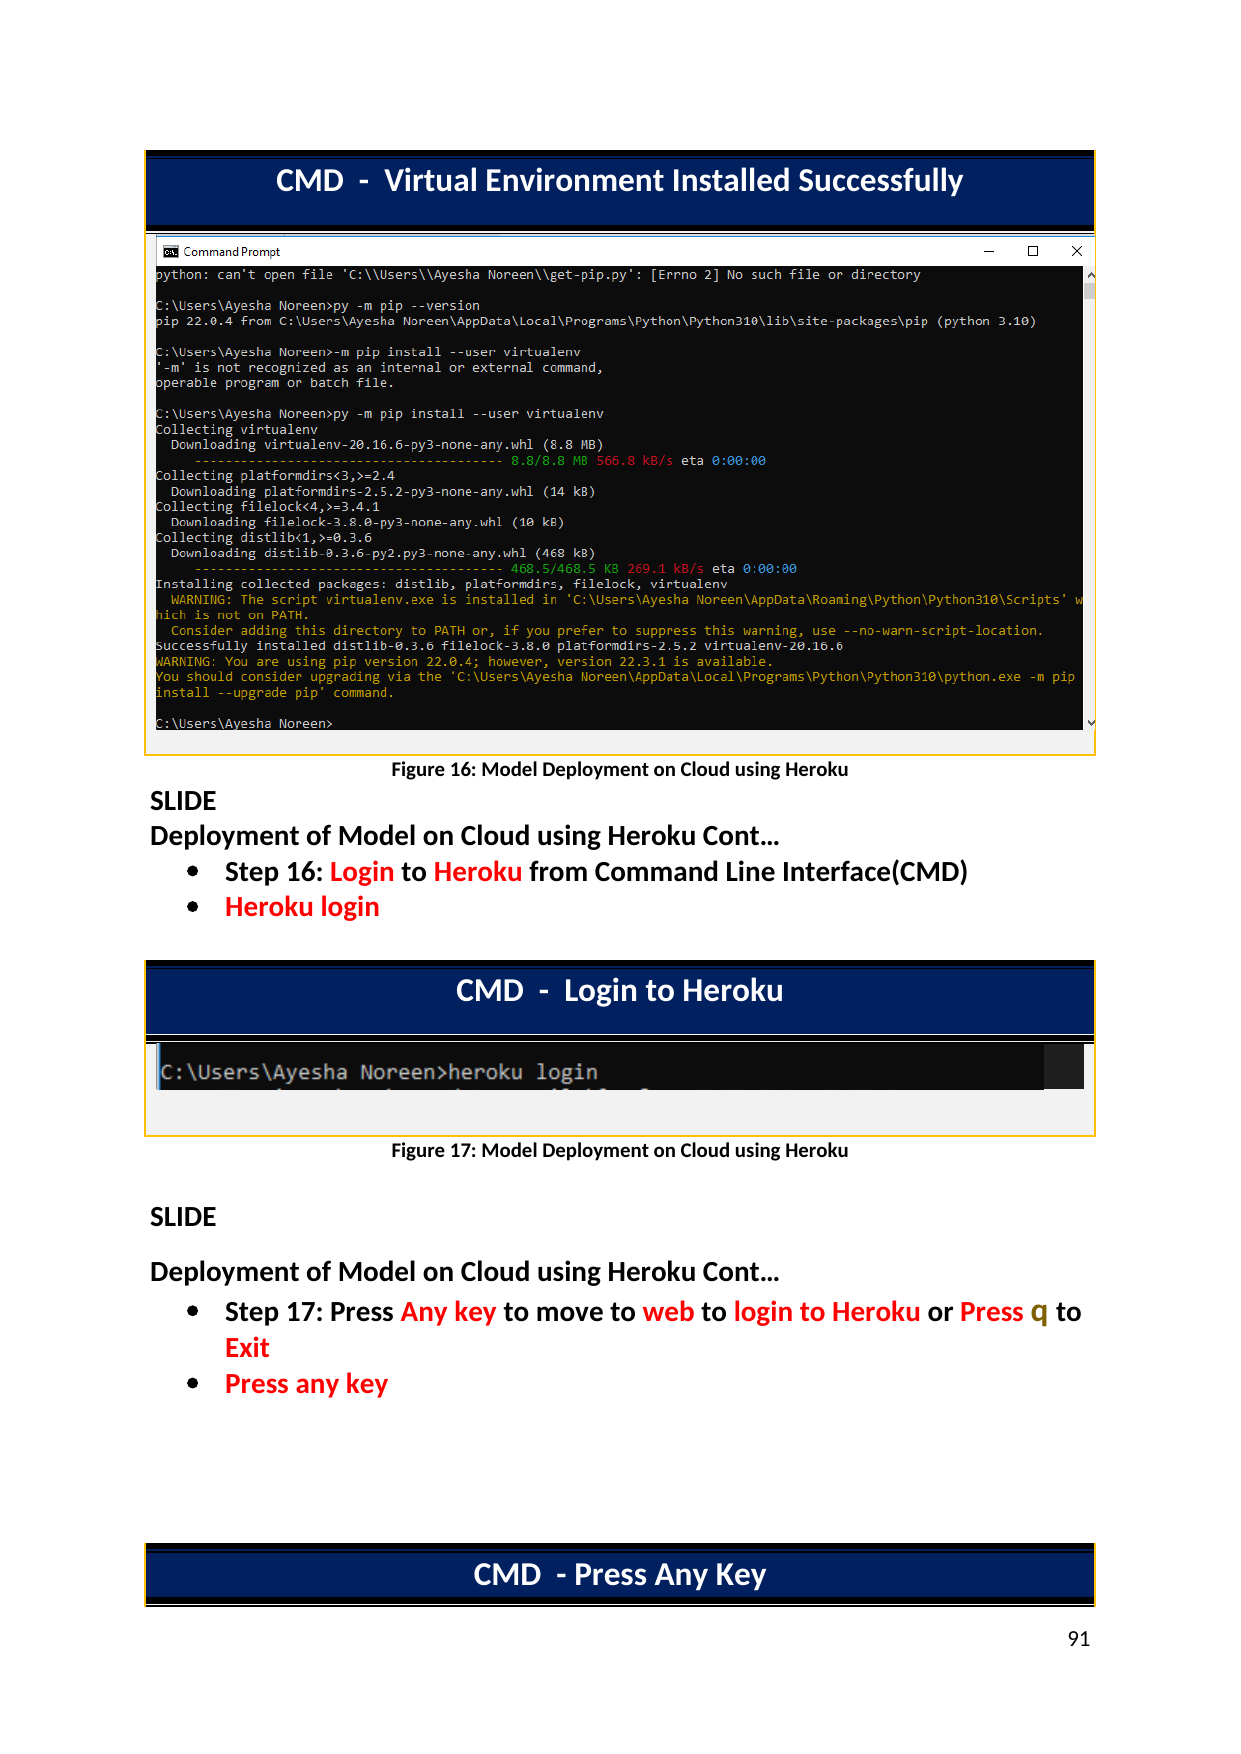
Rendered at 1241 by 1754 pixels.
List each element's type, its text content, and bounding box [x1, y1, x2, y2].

list Step 17: Press Any key to move to web to login to Heroku or Press q to Exit [187, 1289, 1090, 1365]
list Press any key [187, 1365, 1090, 1401]
text Deployment of Model on Cloud using Heroku Cont… [150, 1253, 1090, 1289]
list Step 16: Login to Heroku from Command Line Interface(CMD) [187, 853, 1090, 888]
table_header CMD - Press Any Key [146, 1553, 1094, 1597]
text SLIDE [150, 782, 1090, 817]
text Figure 17: Model Deployment on Cloud using Heroku [150, 1137, 1090, 1162]
table_header CMD - Login to Heroku [146, 969, 1094, 1034]
text Figure 16: Model Deployment on Cloud using Heroku [150, 756, 1090, 782]
table_cell [146, 234, 1094, 754]
picture [156, 1043, 1044, 1090]
picture [156, 234, 1095, 730]
list Heroku login [187, 888, 1090, 924]
table_header CMD - Virtual Environment Installed Successfully [146, 159, 1094, 225]
text SLIDE [150, 1198, 1090, 1233]
table_cell [146, 1044, 1094, 1135]
text Deployment of Model on Cloud using Heroku Cont… [150, 817, 1090, 853]
